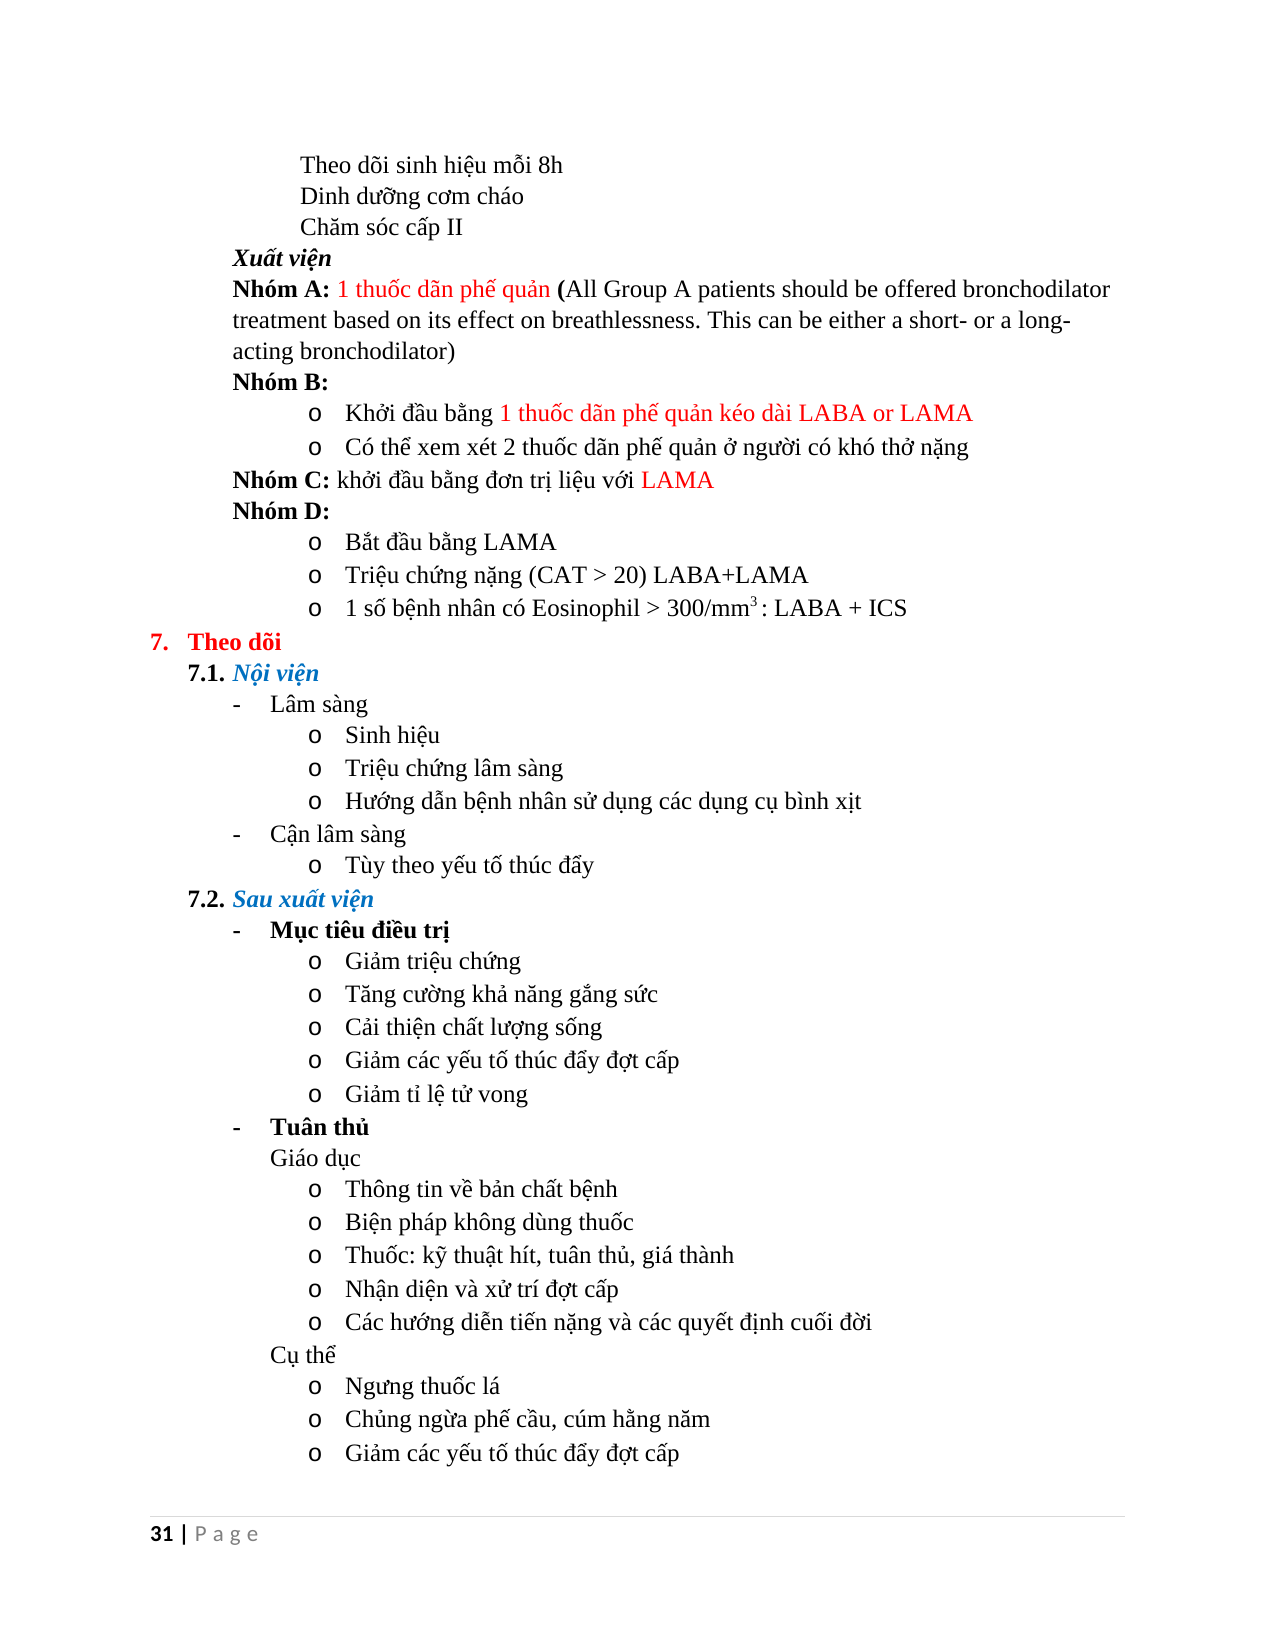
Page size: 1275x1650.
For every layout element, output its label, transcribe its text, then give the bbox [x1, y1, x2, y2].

list Giáo dục [270, 1143, 1125, 1172]
list Theo dõi sinh hiệu mỗi 8h [232, 150, 1125, 179]
list Nội viện [187, 658, 1125, 686]
list Sinh hiệu [307, 720, 1125, 751]
list Nhóm A: 1 thuốc dãn phế quản (All Group A patients should be offered bronchodilator treatment based on its effect on breathlessness. This can be either a short- or a long-acting bronchodilator) [232, 274, 1125, 365]
list Xuất viện [232, 243, 1125, 272]
list Nhóm C: khởi đầu bằng đơn trị liệu với LAMA [232, 465, 1125, 493]
list Có thể xem xét 2 thuốc dãn phế quản ở người có khó thở nặng [307, 432, 1125, 462]
list Sau xuất viện [187, 884, 1125, 912]
list Triệu chứng nặng (CAT > 20) LABA+LAMA [307, 560, 1125, 591]
list Cận lâm sàng [232, 819, 1125, 848]
list Bắt đầu bằng LAMA [307, 527, 1125, 558]
list Nhóm B: [232, 367, 1125, 396]
list Khởi đầu bằng 1 thuốc dãn phế quản kéo dài LABA or LAMA [307, 398, 1125, 429]
list Biện pháp không dùng thuốc [307, 1207, 1125, 1238]
list Thông tin về bản chất bệnh [307, 1174, 1125, 1205]
list Giảm tỉ lệ tử vong [307, 1079, 1125, 1109]
list Cụ thể [270, 1340, 1125, 1369]
list Thuốc: kỹ thuật hít, tuân thủ, giá thành [307, 1240, 1125, 1271]
list Giảm các yếu tố thúc đẩy đợt cấp [307, 1045, 1125, 1076]
list Hướng dẫn bệnh nhân sử dụng các dụng cụ bình xịt [307, 786, 1125, 817]
list Giảm các yếu tố thúc đẩy đợt cấp [307, 1438, 1125, 1468]
list Tăng cường khả năng gắng sức [307, 979, 1125, 1010]
list Chủng ngừa phế cầu, cúm hằng năm [307, 1404, 1125, 1435]
list Tuân thủ [232, 1112, 1125, 1141]
list 1 số bệnh nhân có Eosinophil > 300/mm3 : LABA + ICS [307, 593, 1125, 624]
list Mục tiêu điều trị [232, 915, 1125, 943]
list Dinh dưỡng cơm cháo [232, 181, 1125, 210]
list Theo dõi [150, 627, 1125, 655]
list Nhóm D: [232, 496, 1125, 524]
list Các hướng diễn tiến nặng và các quyết định cuối đời [307, 1307, 1125, 1338]
list Ngưng thuốc lá [307, 1371, 1125, 1402]
list Triệu chứng lâm sàng [307, 753, 1125, 784]
list Nhận diện và xử trí đợt cấp [307, 1274, 1125, 1304]
list Giảm triệu chứng [307, 946, 1125, 977]
list Tùy theo yếu tố thúc đẩy [307, 850, 1125, 881]
list Cải thiện chất lượng sống [307, 1012, 1125, 1043]
list Lâm sàng [232, 689, 1125, 717]
list Chăm sóc cấp II [232, 212, 1125, 241]
